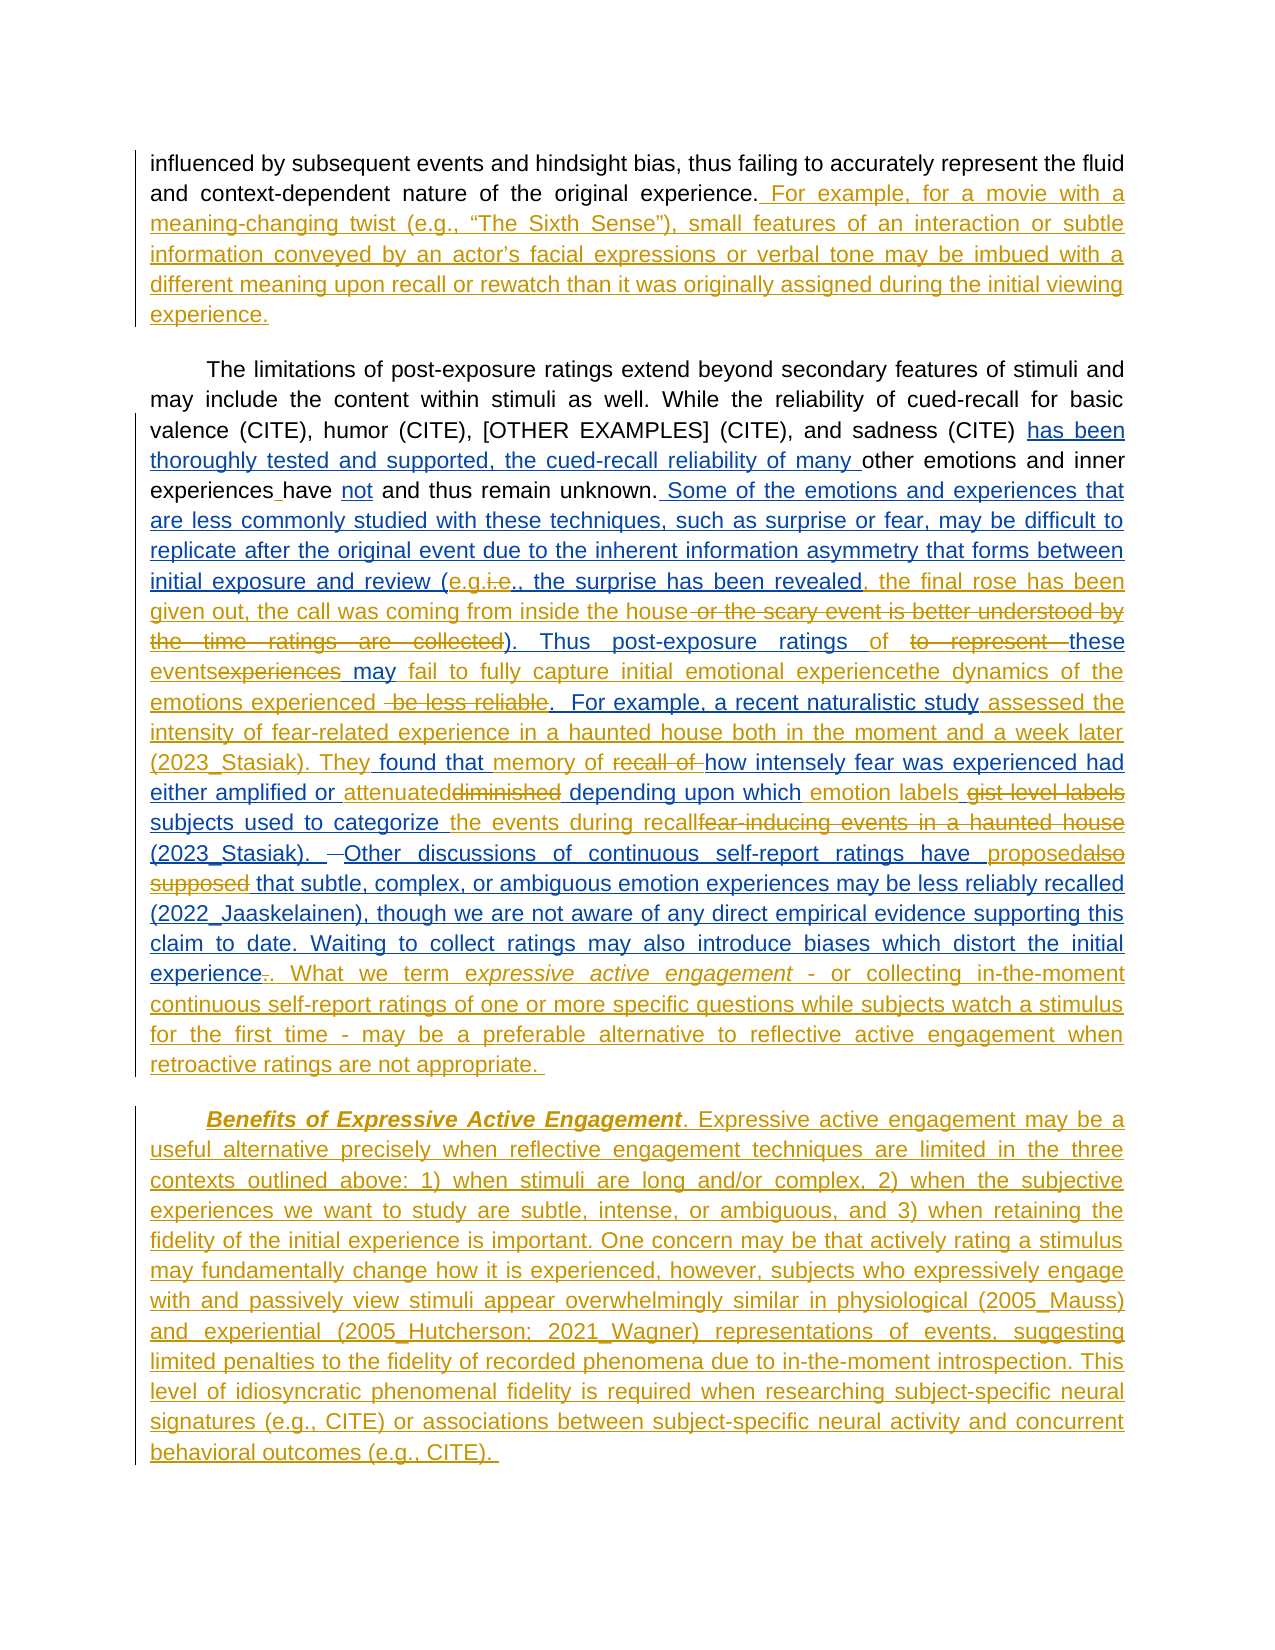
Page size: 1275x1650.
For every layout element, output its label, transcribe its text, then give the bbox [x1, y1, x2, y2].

text The limitations of post-exposure ratings extend beyond secondary features of stimuli and may include the content within stimuli as well. While the reliability of cued-recall for basic valence (CITE), humor (CITE), [OTHER EXAMPLES] (CITE), and sadness (CITE) other emotions and inner experienceshave and thus remain unknown. [150, 954, 1125, 983]
text The limitations of post-exposure ratings extend beyond secondary features of stimuli and may include the content within stimuli as well. While the reliability of cued-recall for basic valence (CITE), humor (CITE), [OTHER EXAMPLES] (CITE), and sadness (CITE) other emotions and inner experienceshave and thus remain unknown. [150, 984, 1125, 1077]
text The limitations of post-exposure ratings extend beyond secondary features of stimuli and may include the content within stimuli as well. While the reliability of cued-recall for basic valence (CITE), humor (CITE), [OTHER EXAMPLES] (CITE), and sadness (CITE) other emotions and inner experienceshave and thus remain unknown. [150, 591, 1125, 651]
text The limitations of post-exposure ratings extend beyond secondary features of stimuli and may include the content within stimuli as well. While the reliability of cued-recall for basic valence (CITE), humor (CITE), [OTHER EXAMPLES] (CITE), and sadness (CITE) other emotions and inner experienceshave and thus remain unknown. [150, 652, 1125, 772]
text The limitations of post-exposure ratings extend beyond secondary features of stimuli and may include the content within stimuli as well. While the reliability of cued-recall for basic valence (CITE), humor (CITE), [OTHER EXAMPLES] (CITE), and sadness (CITE) other emotions and inner experienceshave and thus remain unknown. [150, 356, 1125, 560]
text The limitations of post-exposure ratings extend beyond secondary features of stimuli and may include the content within stimuli as well. While the reliability of cued-recall for basic valence (CITE), humor (CITE), [OTHER EXAMPLES] (CITE), and sadness (CITE) other emotions and inner experienceshave and thus remain unknown. [150, 561, 1125, 590]
text The limitations of post-exposure ratings extend beyond secondary features of stimuli and may include the content within stimuli as well. While the reliability of cued-recall for basic valence (CITE), humor (CITE), [OTHER EXAMPLES] (CITE), and sadness (CITE) other emotions and inner experienceshave and thus remain unknown. [150, 803, 1125, 832]
text The limitations of post-exposure ratings extend beyond secondary features of stimuli and may include the content within stimuli as well. While the reliability of cued-recall for basic valence (CITE), humor (CITE), [OTHER EXAMPLES] (CITE), and sadness (CITE) other emotions and inner experienceshave and thus remain unknown. [150, 894, 1125, 953]
text The limitations of post-exposure ratings extend beyond secondary features of stimuli and may include the content within stimuli as well. While the reliability of cued-recall for basic valence (CITE), humor (CITE), [OTHER EXAMPLES] (CITE), and sadness (CITE) other emotions and inner experienceshave and thus remain unknown. [150, 773, 1125, 802]
text The limitations of post-exposure ratings extend beyond secondary features of stimuli and may include the content within stimuli as well. While the reliability of cued-recall for basic valence (CITE), humor (CITE), [OTHER EXAMPLES] (CITE), and sadness (CITE) other emotions and inner experienceshave and thus remain unknown. [150, 833, 1125, 893]
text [150, 150, 1125, 233]
